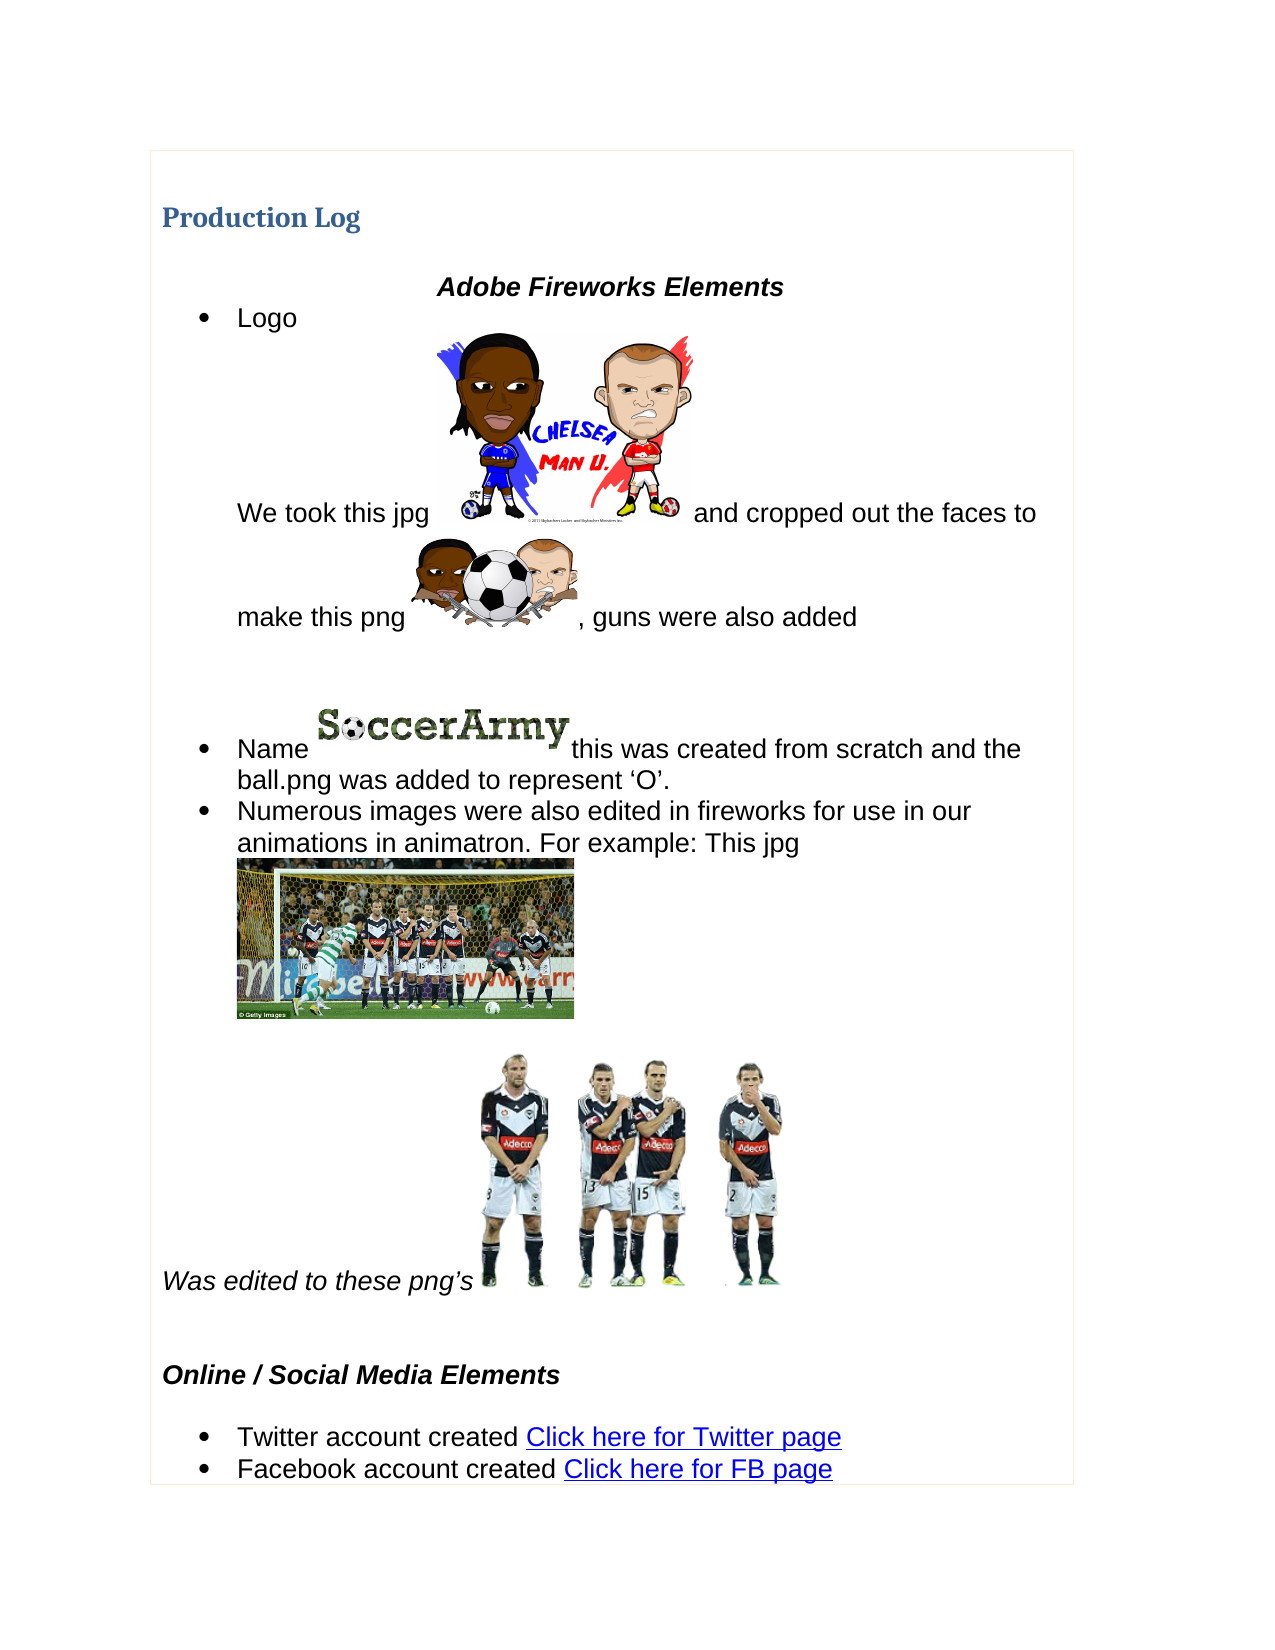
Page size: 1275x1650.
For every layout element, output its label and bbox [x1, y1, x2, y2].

picture [316, 694, 572, 759]
picture [236, 858, 575, 1019]
picture [715, 1056, 794, 1291]
table_cell [151, 151, 1073, 1484]
picture [481, 1050, 549, 1291]
picture [437, 333, 694, 523]
picture [405, 528, 578, 627]
picture [578, 1051, 686, 1291]
